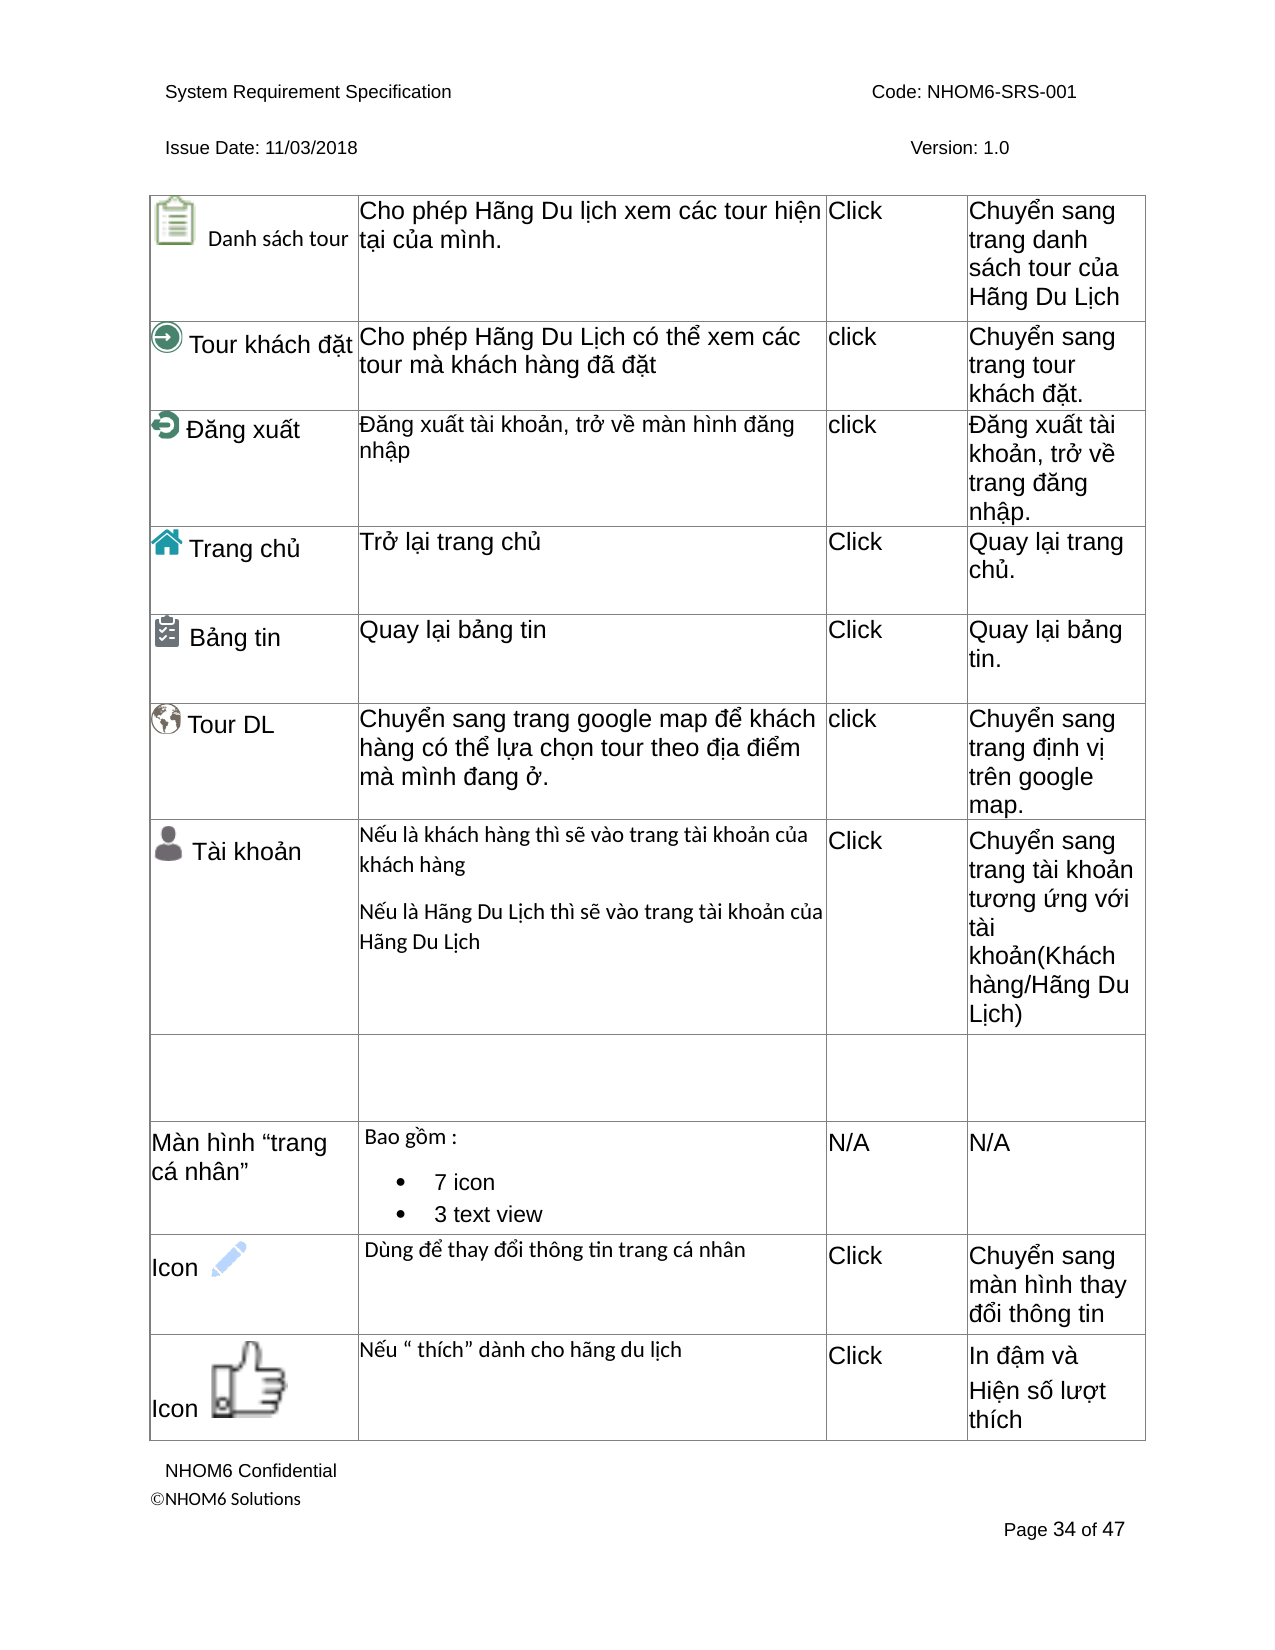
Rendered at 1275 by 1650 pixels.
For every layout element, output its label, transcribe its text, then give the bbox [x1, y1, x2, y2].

table_cell Bảng tin [151, 615, 358, 703]
table_cell Click [827, 1235, 967, 1334]
table_cell click [827, 411, 967, 526]
table_cell Tour DL [151, 704, 358, 819]
table_cell Cho phép Hãng Du Lịch có thể xem các tour mà khách hàng đã đặt [359, 322, 826, 409]
table_cell Click [827, 820, 967, 1034]
table_cell Nếu “ thích” dành cho hãng du lịch [359, 1335, 826, 1440]
picture [211, 1341, 288, 1418]
table_cell Click [827, 1335, 967, 1440]
picture [151, 321, 183, 353]
table_cell Đăng xuất tài khoản, trở về trang đăng nhập. [968, 411, 1145, 526]
table_cell Quay lại trang chủ. [968, 527, 1145, 614]
table_cell [827, 1035, 967, 1121]
table_cell click [827, 322, 967, 409]
table_cell Click [827, 527, 967, 614]
table_cell click [827, 704, 967, 819]
picture [151, 615, 183, 647]
table_cell Trang chủ [151, 527, 358, 614]
table_cell [968, 1035, 1145, 1121]
table_cell Chuyển sang trang tour khách đặt. [968, 322, 1145, 409]
table_cell Quay lại bảng tin. [968, 615, 1145, 703]
picture [151, 195, 200, 245]
table_cell Chuyển sang màn hình thay đổi thông tin [968, 1235, 1145, 1334]
table_cell [151, 1035, 358, 1121]
table_cell Bao gồm : 7 icon 3 text view [359, 1122, 826, 1234]
table_cell Trở lại trang chủ [359, 527, 826, 614]
table_cell N/A [827, 1122, 967, 1234]
table_cell Chuyển sang trang tài khoản tương ứng với tài khoản(Khách hàng/Hãng Du Lịch) [968, 820, 1145, 1034]
table_cell Chuyển sang trang google map để khách hàng có thể lựa chọn tour theo địa điểm mà mình đang ở. [359, 704, 826, 819]
table_cell Icon [151, 1235, 358, 1334]
table_cell N/A [968, 1122, 1145, 1234]
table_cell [968, 1335, 1145, 1440]
picture [151, 826, 186, 861]
table_cell Đăng xuất tài khoản, trở về màn hình đăng nhập [359, 411, 826, 526]
table_cell Màn hình “trang cá nhân” [151, 1122, 358, 1234]
table_cell Nếu là khách hàng thì sẽ vào trang tài khoản của khách hàng Nếu là Hãng Du Lịch thì sẽ vào trang tài khoản của Hãng Du Lịch [359, 820, 826, 1034]
table_cell Quay lại bảng tin [359, 615, 826, 703]
table_cell Icon [151, 1335, 358, 1440]
table_cell Cho phép Hãng Du lịch xem các tour hiện tại của mình. [359, 196, 826, 321]
table_cell Đăng xuất [151, 411, 358, 526]
table_cell Tài khoản [151, 820, 358, 1034]
table_cell Click [827, 196, 967, 321]
table_cell [359, 1035, 826, 1121]
table_cell Chuyển sang trang danh sách tour của Hãng Du Lịch [968, 196, 1145, 321]
picture [151, 410, 180, 439]
picture [151, 526, 183, 558]
table_cell Chuyển sang trang định vị trên google map. [968, 704, 1145, 819]
table_cell Dùng để thay đổi thông tin trang cá nhân [359, 1235, 826, 1334]
table_cell Click [827, 615, 967, 703]
table_cell Danh sách tour [151, 196, 358, 321]
table_cell Tour khách đặt [151, 322, 358, 409]
